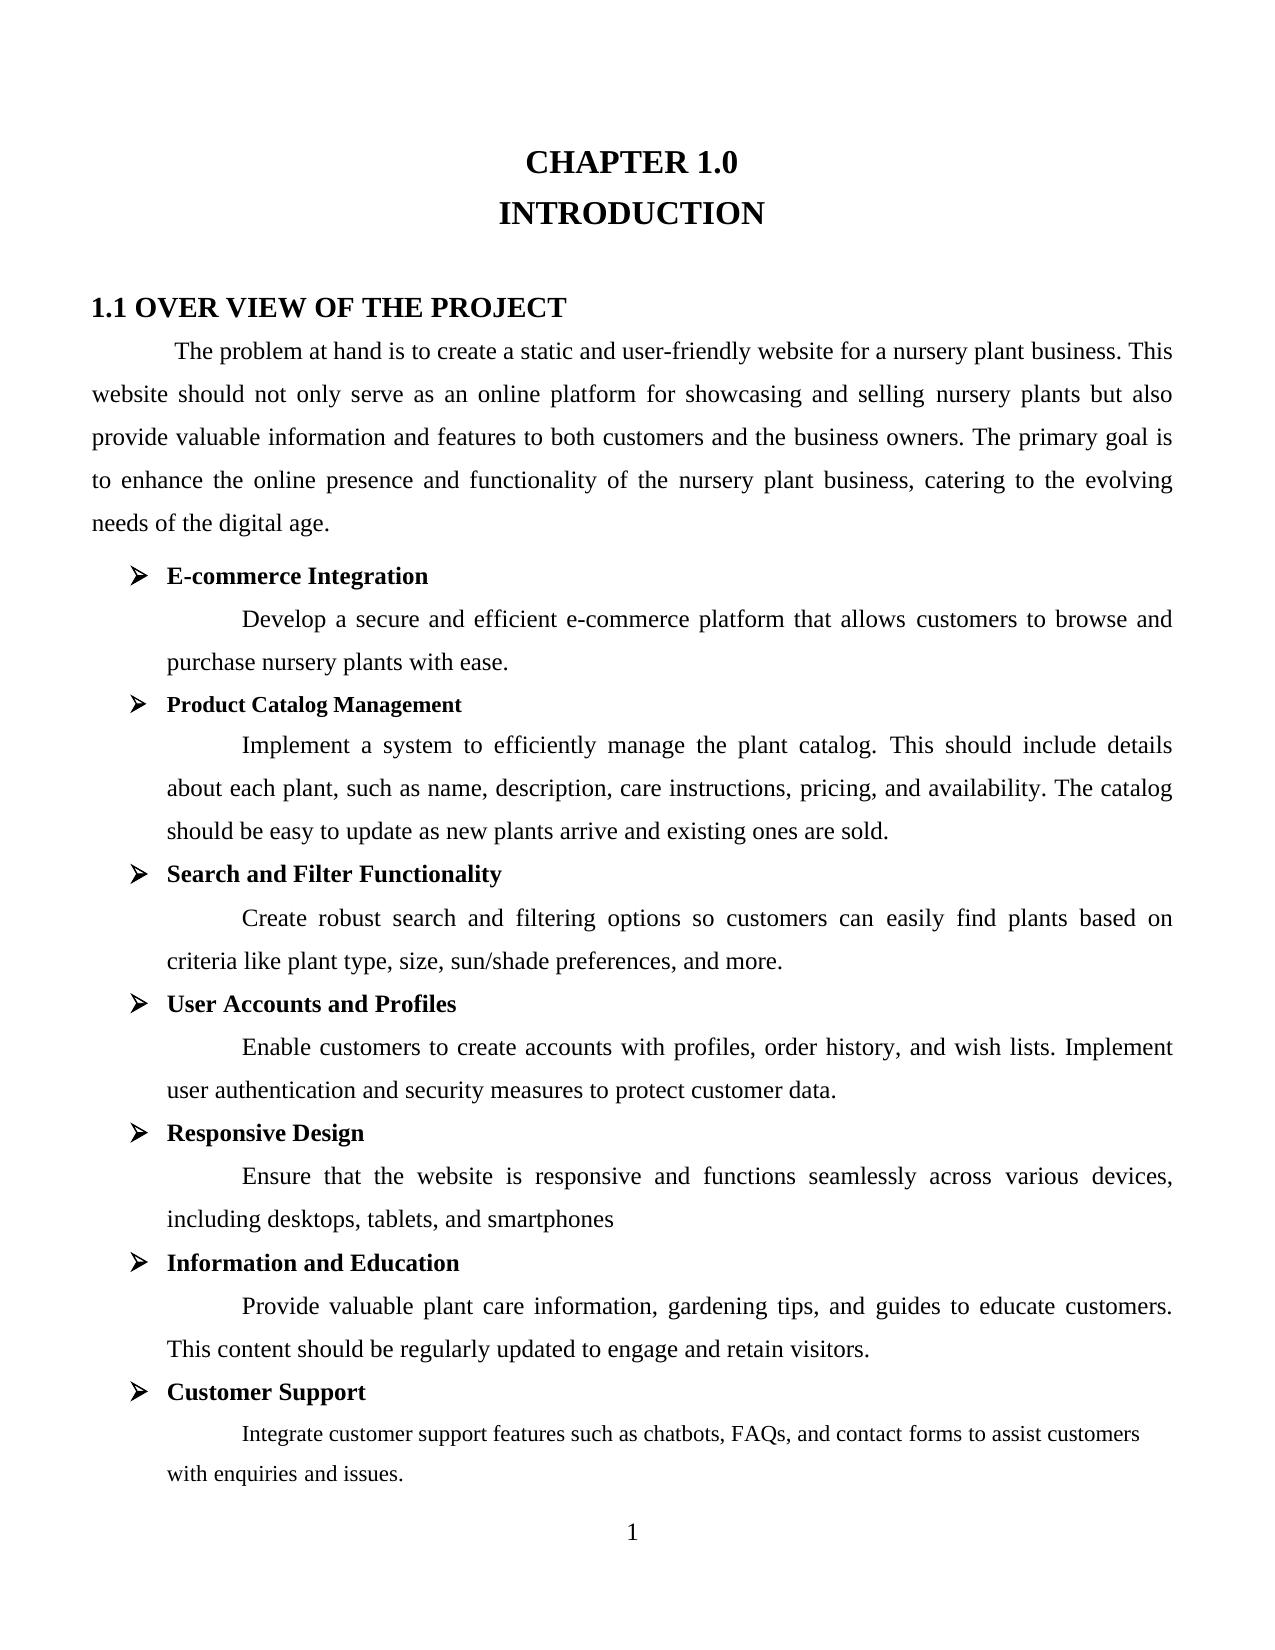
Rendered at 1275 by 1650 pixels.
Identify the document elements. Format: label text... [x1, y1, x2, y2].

text Ensure that the website is responsive and functions seamlessly across various devices, including desktops, tablets, and smartphones [167, 1161, 1173, 1233]
list Customer Support [129, 1377, 1173, 1406]
text Provide valuable plant care information, gardening tips, and guides to educate customers. This content should be regularly updated to engage and retain visitors. [167, 1291, 1173, 1363]
subtitle The problem at hand is to create a static and user-friendly website for a nursery plant business. This website should not only serve as an online platform for showcasing and selling nursery plants but also provide valuable information and features to both customers and the business owners. The primary goal is to enhance the online presence and functionality of the nursery plant business, catering to the evolving needs of the digital age. [91, 336, 1173, 537]
text Develop a secure and efficient e-commerce platform that allows customers to browse and purchase nursery plants with ease. [167, 604, 1173, 676]
list E-commerce Integration [129, 561, 1173, 590]
list Information and Education [129, 1248, 1173, 1276]
subtitle CHAPTER 1.0 [91, 142, 1173, 181]
list Product Catalog Management [129, 691, 1173, 717]
list User Accounts and Profiles [129, 989, 1173, 1018]
subtitle INTRODUCTION [91, 193, 1173, 232]
text Create robust search and filtering options so customers can easily find plants based on criteria like plant type, size, sun/shade preferences, and more. [167, 903, 1173, 974]
text Enable customers to create accounts with profiles, order history, and wish lists. Implement user authentication and security measures to protect customer data. [167, 1032, 1173, 1104]
list Integrate customer support features such as chatbots, FAQs, and contact forms to assist customers with enquiries and issues. [167, 1420, 1173, 1486]
subtitle 1.1 OVER VIEW OF THE PROJECT [91, 290, 1173, 324]
list Search and Filter Functionality [129, 859, 1173, 888]
text Implement a system to efficiently manage the plant catalog. This should include details about each plant, such as name, description, care instructions, pricing, and availability. The catalog should be easy to update as new plants arrive and existing ones are sold. [167, 730, 1173, 845]
list Responsive Design [129, 1118, 1173, 1147]
